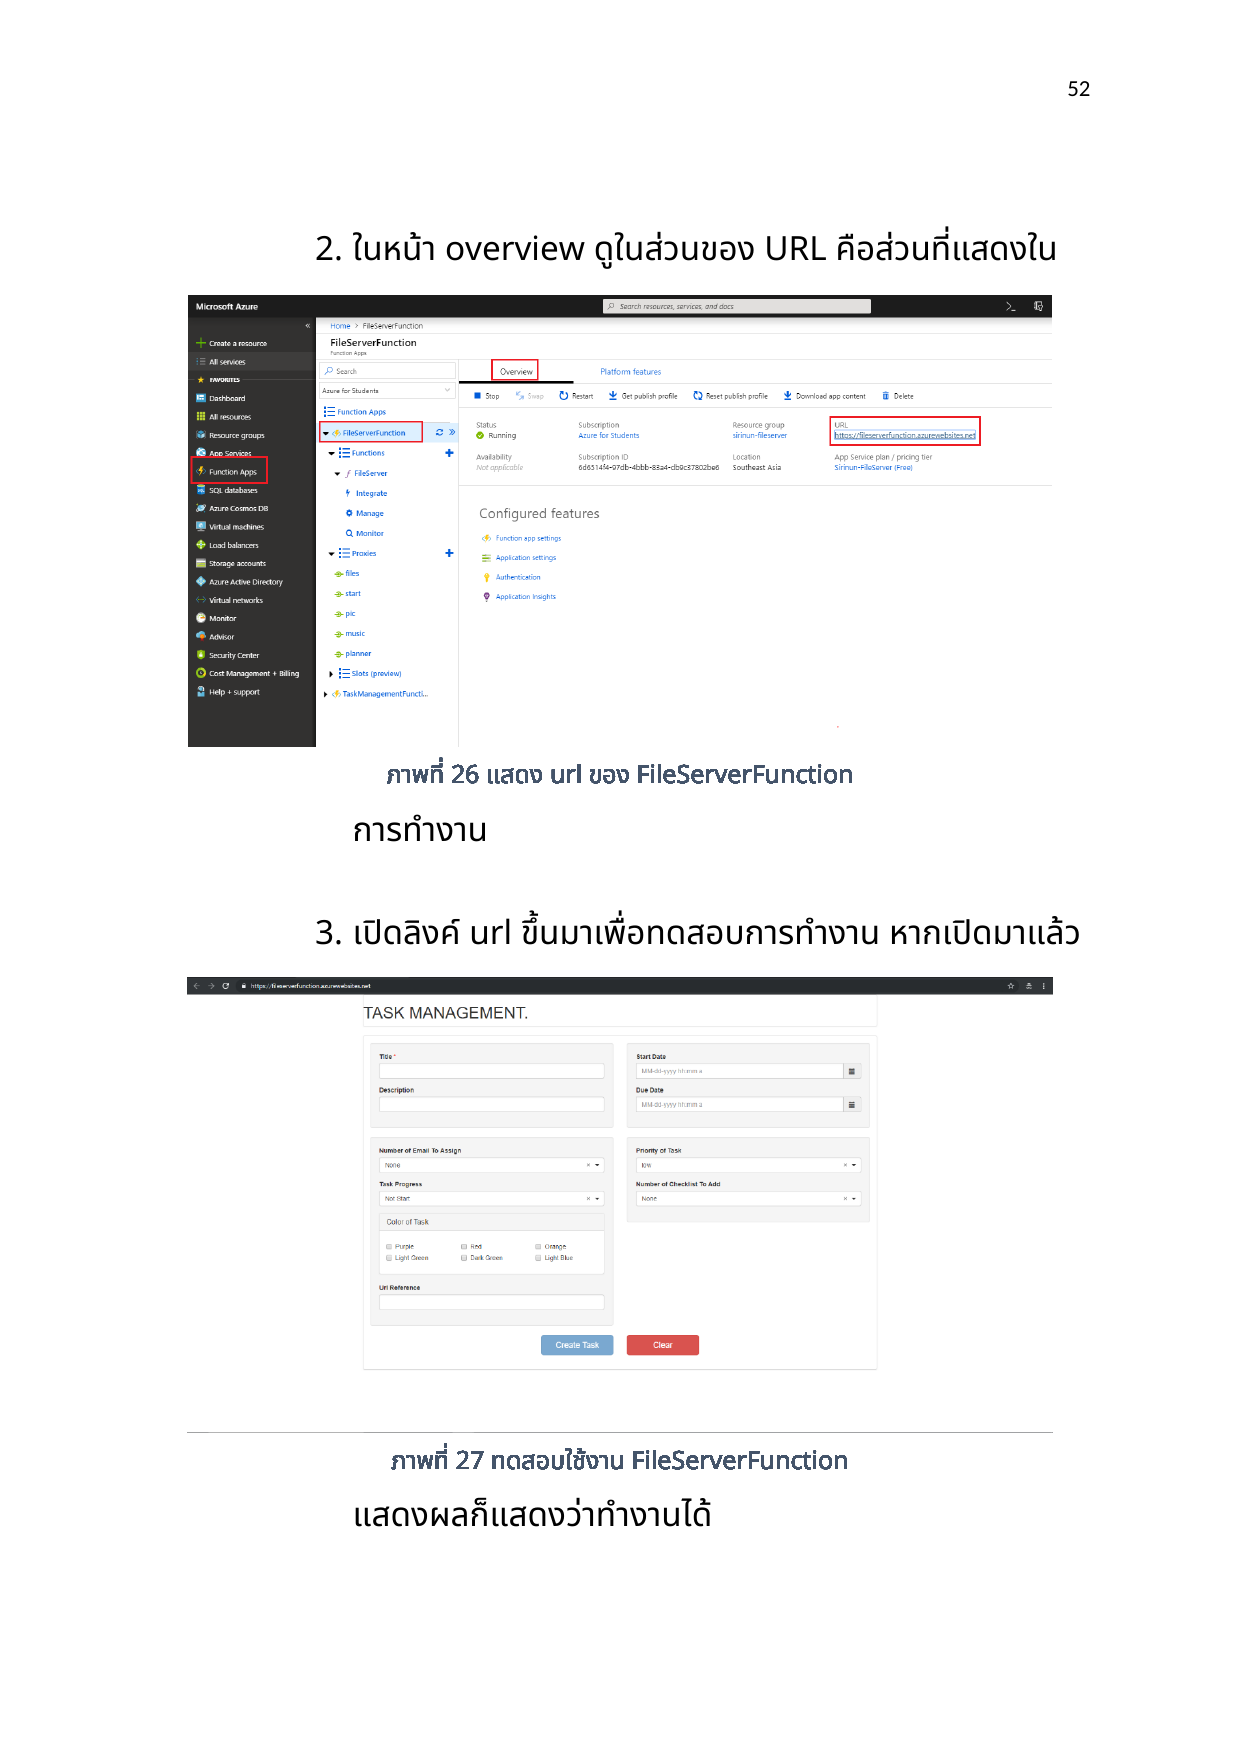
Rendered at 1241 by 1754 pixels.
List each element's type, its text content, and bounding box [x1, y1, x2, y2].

picture [188, 295, 1052, 747]
picture [187, 977, 1053, 1433]
